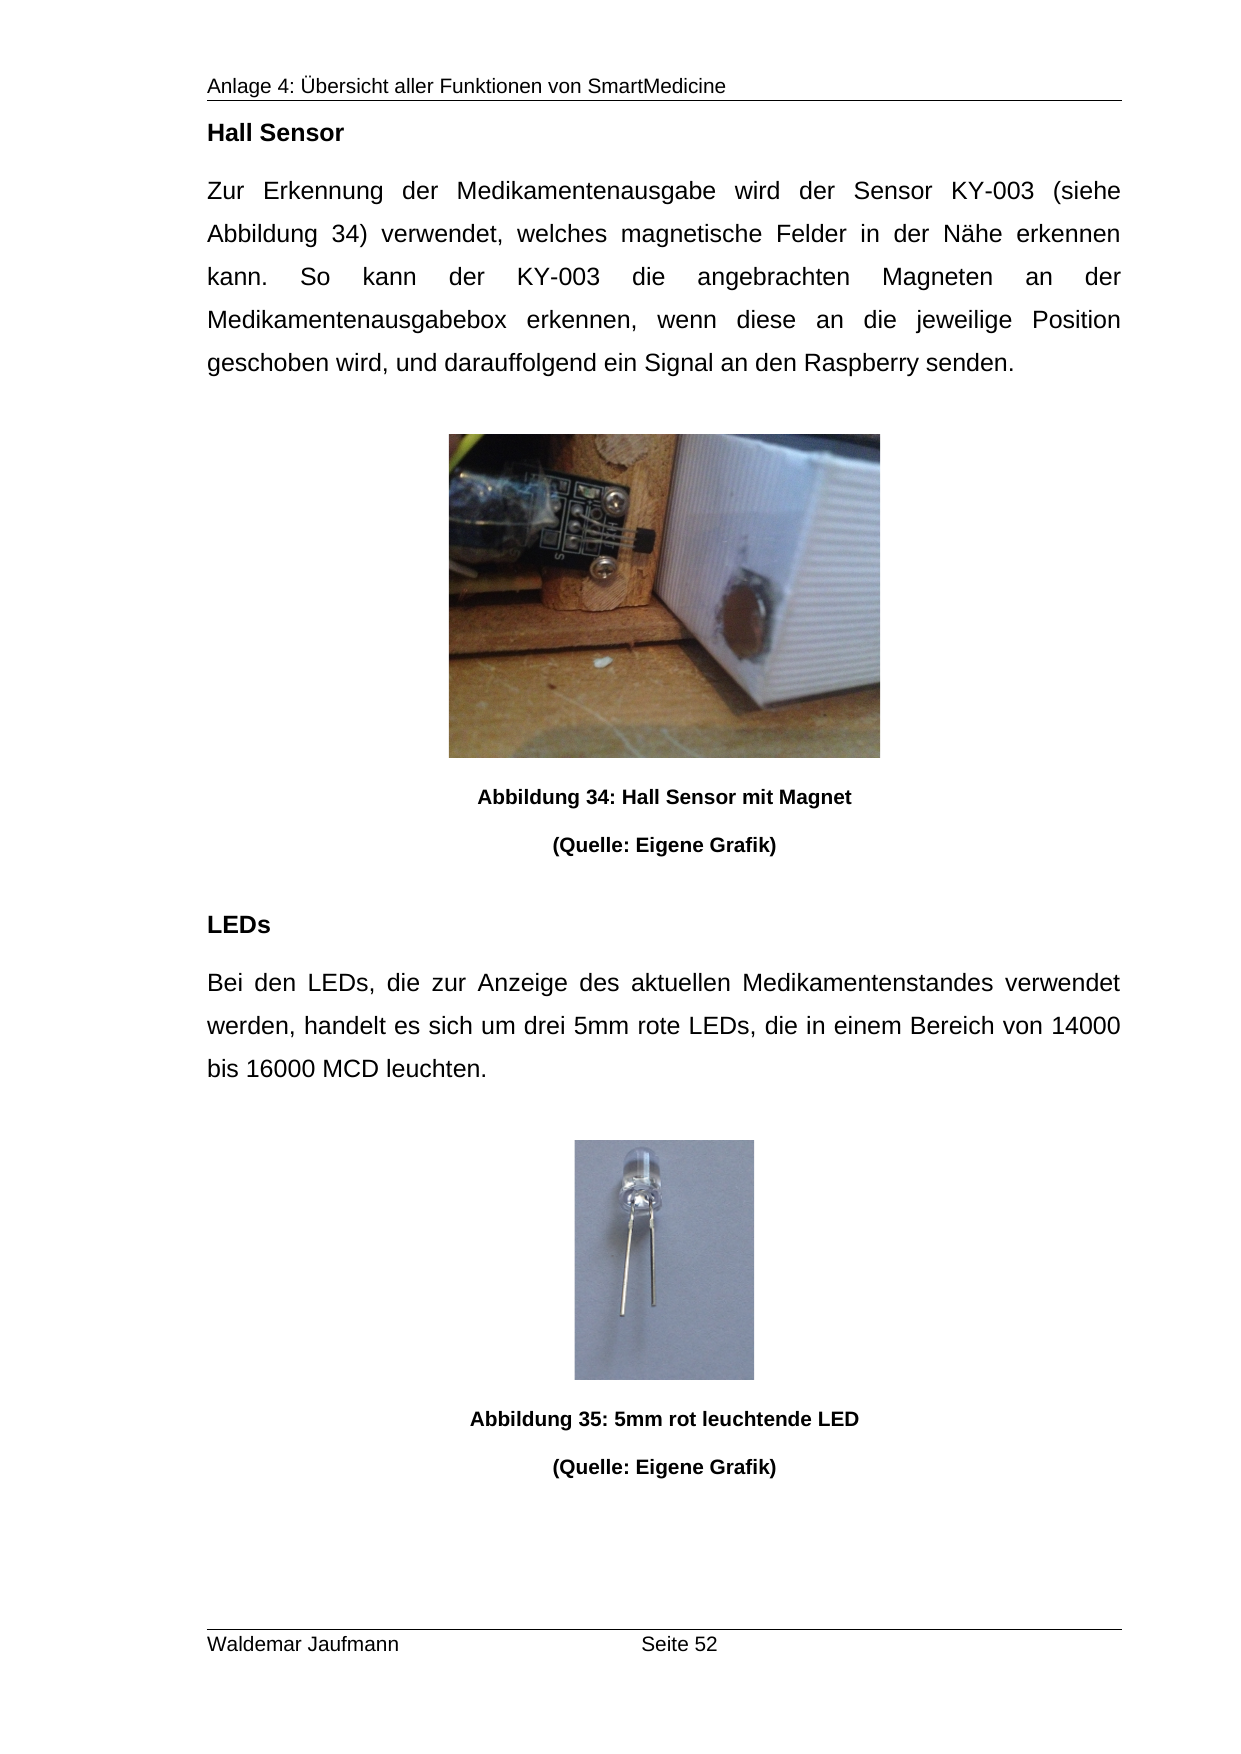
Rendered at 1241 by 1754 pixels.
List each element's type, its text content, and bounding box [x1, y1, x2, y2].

text (Quelle: Eigene Grafik) [207, 1455, 1122, 1479]
text (Quelle: Eigene Grafik) [207, 833, 1122, 857]
text LEDs [207, 910, 1122, 939]
picture [574, 1140, 755, 1380]
text Zur Erkennung der Medikamentenausgabe wird der Sensor KY-003 (siehe Abbildung 34) verwendet, welches magnetische Felder in der Nähe erkennen kann. So kann der KY-003 die angebrachten Magneten an der Medikamentenausgabebox erkennen, wenn diese an die jeweilige Position geschoben wird, und darauffolgend ein Signal an den Raspberry senden. [207, 176, 1122, 377]
text Abbildung 34: Hall Sensor mit Magnet [207, 785, 1122, 809]
text Hall Sensor [207, 118, 1122, 147]
text Bei den LEDs, die zur Anzeige des aktuellen Medikamentenstandes verwendet werden, handelt es sich um drei 5mm rote LEDs, die in einem Bereich von 14000 bis 16000 MCD leuchten. [207, 968, 1122, 1083]
text Abbildung 35: 5mm rot leuchtende LED [207, 1406, 1122, 1430]
picture [448, 434, 880, 758]
